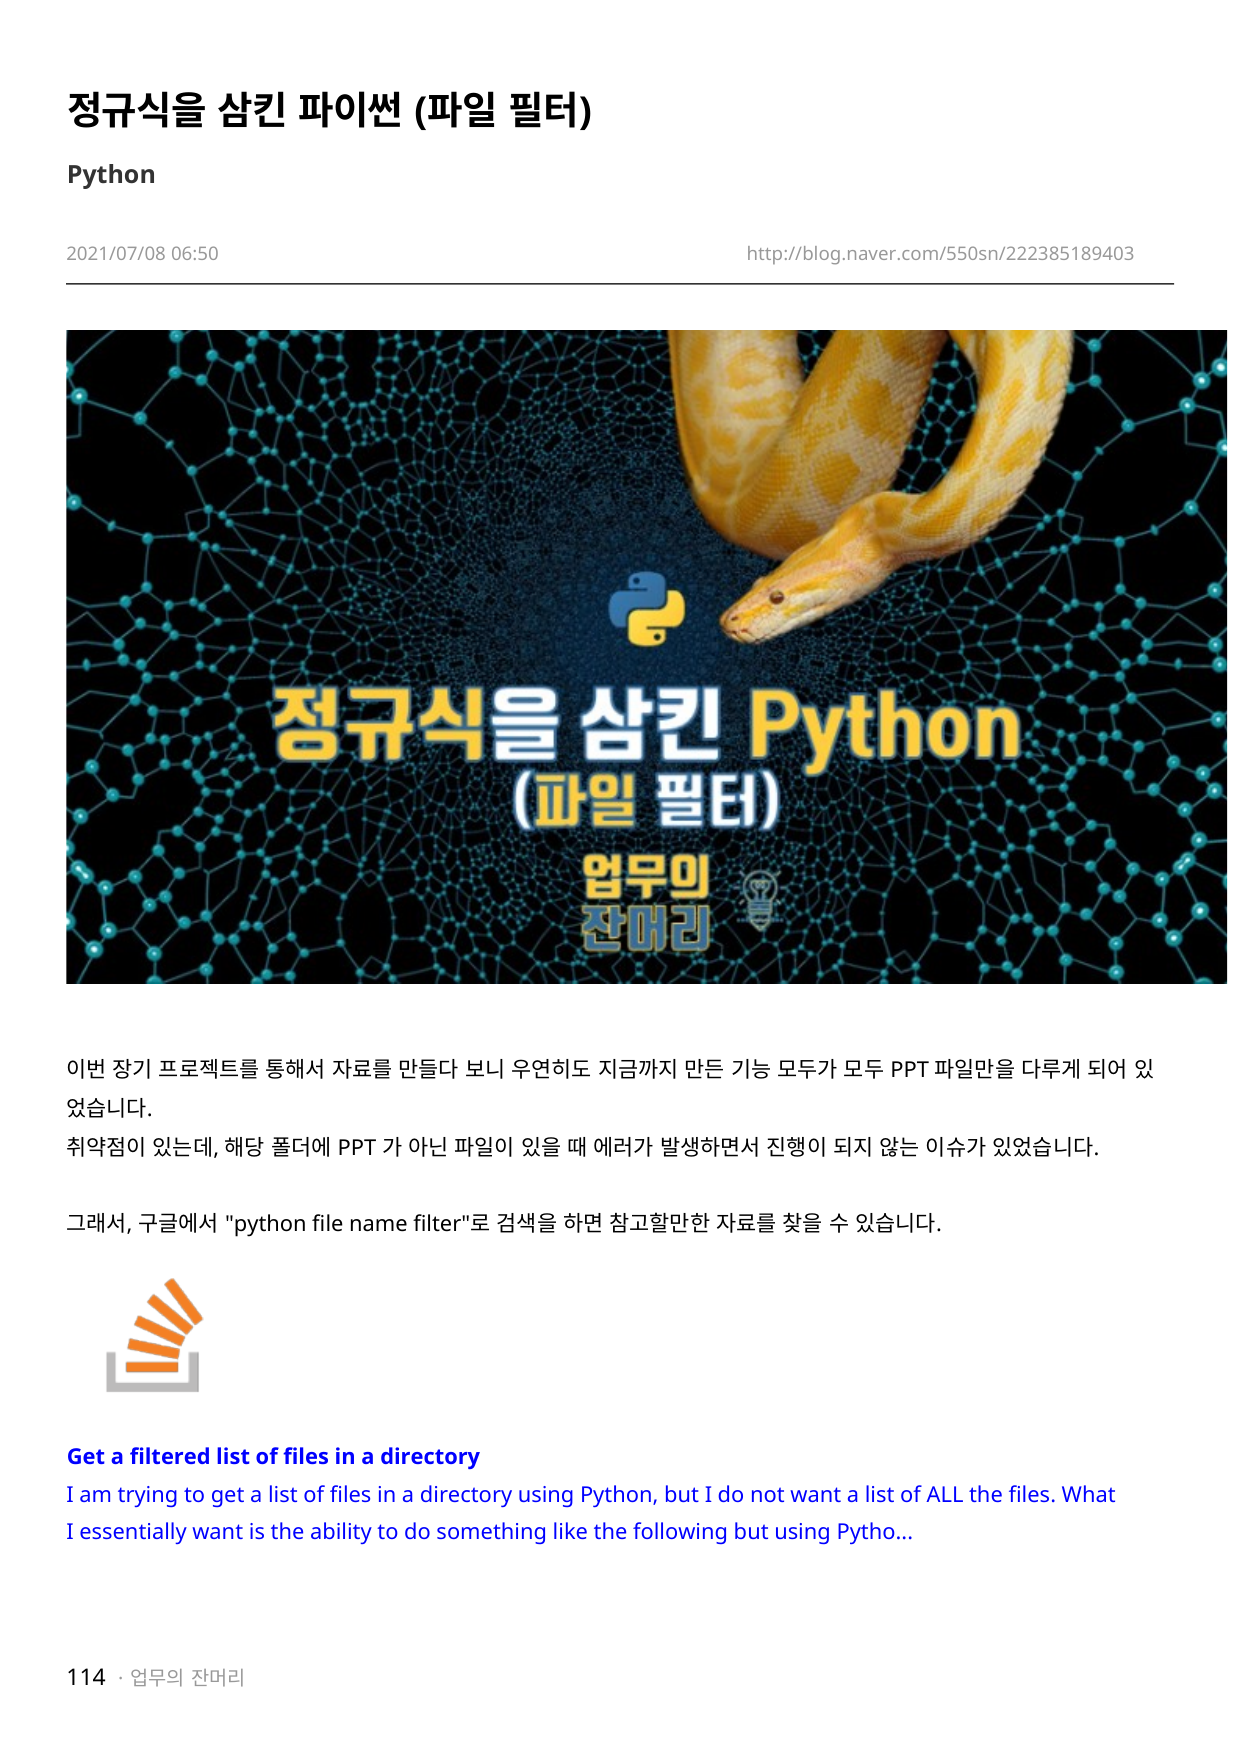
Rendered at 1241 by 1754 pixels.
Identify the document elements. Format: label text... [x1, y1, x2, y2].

subtitle Python [67, 156, 1240, 190]
text 이번 장기 프로젝트를 통해서 자료를 만들다 보니 우연히도 지금까지 만든 기능 모두가 모두 PPT 파일만을 다루게 되어 있 었습니다. [66, 1052, 1176, 1123]
text 그래서, 구글에서 "python file name filter"로 검색을 하면 참고할만한 자료를 찾을 수 있습니다. [66, 1206, 1240, 1238]
subtitle Get a filtered list of files in a directory [67, 1441, 1240, 1471]
picture [66, 330, 1228, 984]
picture [105, 1278, 204, 1394]
subtitle 정규식을 삼킨 파이썬 (파일 필터) [67, 79, 1240, 135]
text 취약점이 있는데, 해당 폴더에 PPT 가 아닌 파일이 있을 때 에러가 발생하면서 진행이 되지 않는 이슈가 있었습니다. [66, 1130, 1240, 1162]
text 2021/07/08 06:50 http://blog.naver.com/550sn/222385189403 [66, 240, 1240, 266]
text I am trying to get a list of files in a directory using Python, but I do not want a list of ALL the files. What I essentially want is the ability to do something like the following but using Pytho... [66, 1479, 1118, 1546]
